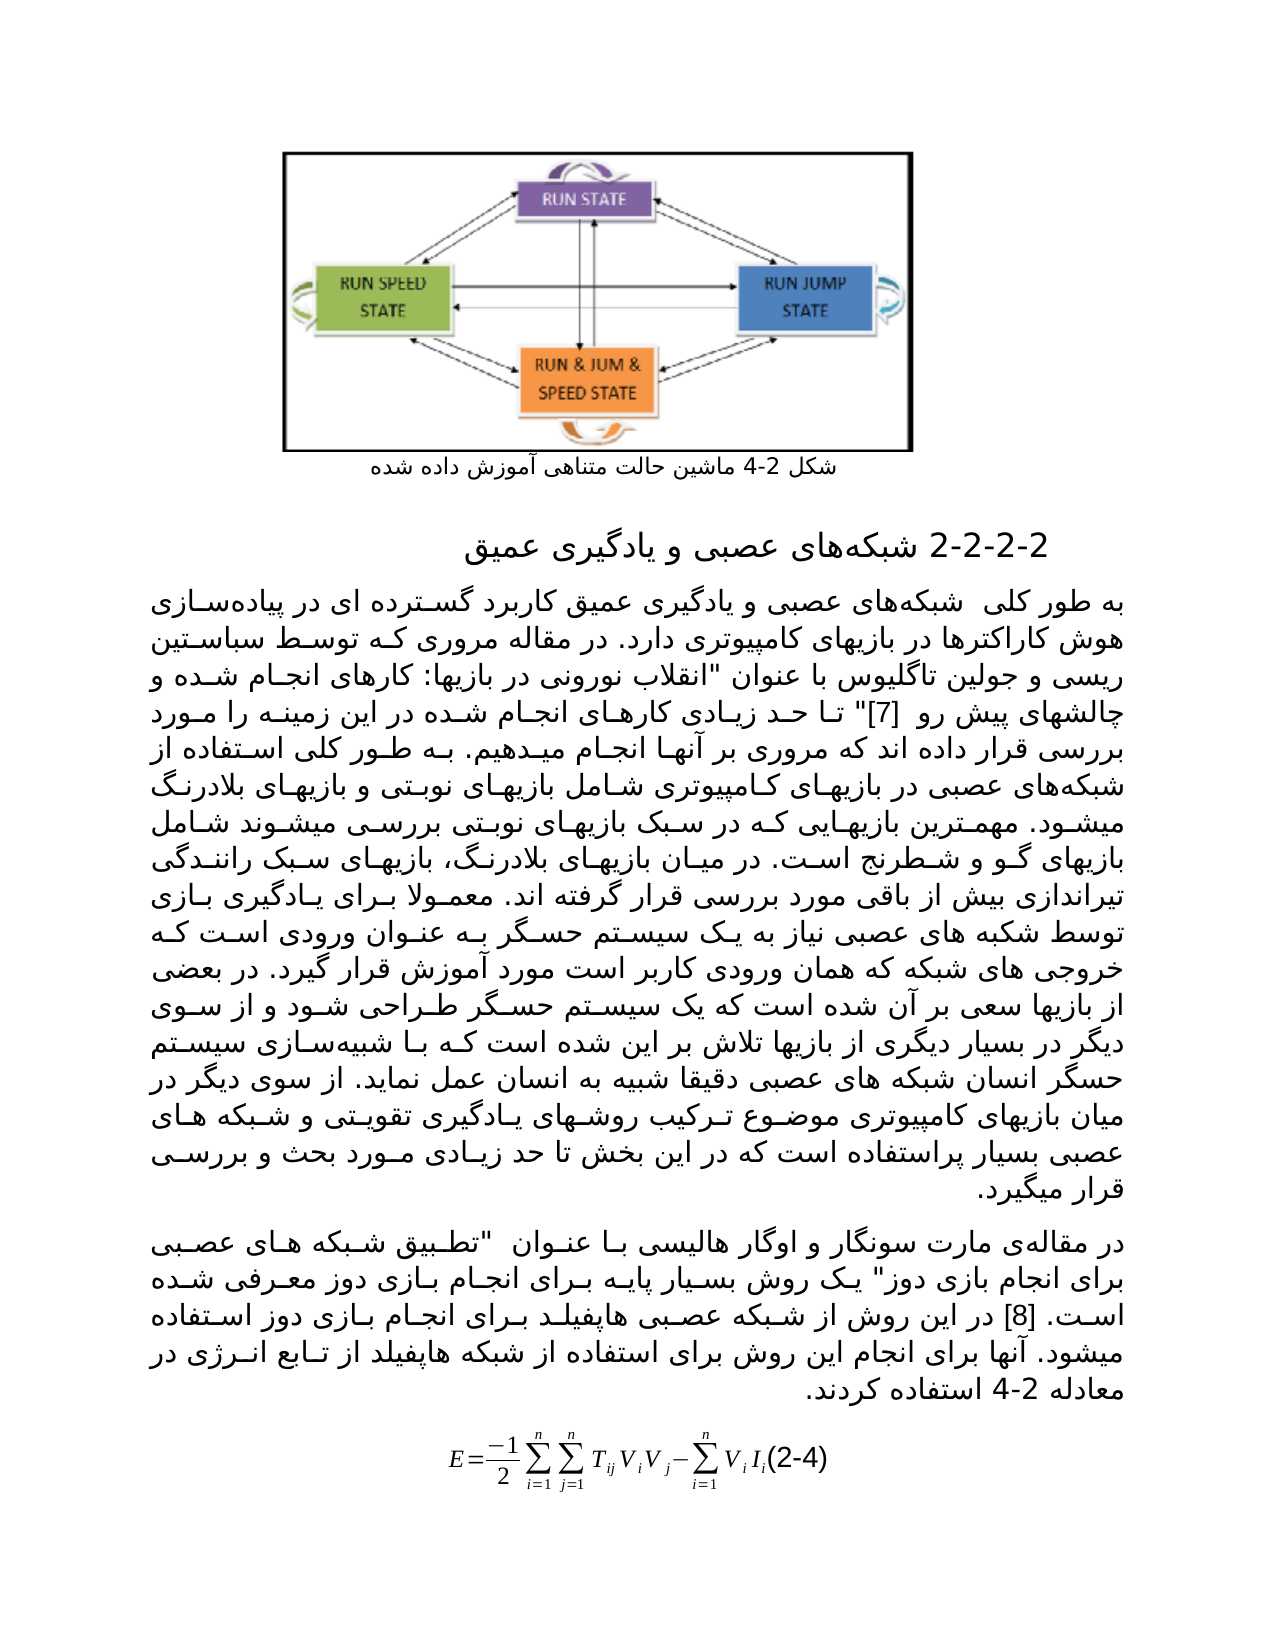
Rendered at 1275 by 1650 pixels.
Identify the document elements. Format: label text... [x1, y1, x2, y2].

text (2-4) [150, 1425, 1125, 1493]
text در مقاله‌ی مارت سونگار و اوگار هالیسی با عنوان "تطبیق شبکه های عصبی برای انجام بازی دوز" یک روش بسیار پایه برای انجام بازی دوز معرفی شده است. در این روش از شبکه عصبی هاپفیلد برای انجام بازی دوز استفاده میشود. آنها برای انجام این روش برای استفاده از شبکه هاپفیلد از تابع انرژی در معادله 2-4 استفاده کردند. [150, 1225, 1125, 1406]
text به طور کلی شبکه‌های عصبی و یادگیری عمیق کاربرد گسترده ای در پیاده‌سازی هوش کاراکترها در بازیهای کامپیوتری دارد. در مقاله مروری که توسط سباستین ریسی و جولین تاگلیوس با عنوان "انقلاب نورونی در بازیها: کارهای انجام شده و چالشهای پیش رو" تا حد زیادی کارهای انجام شده در این زمینه را مورد بررسی قرار داده اند که مروری بر آنها انجام میدهیم. به طور کلی استفاده از شبکه‌های عصبی در بازیهای کامپیوتری شامل بازیهای نوبتی و بازیهای بلادرنگ میشود. مهمترین بازیهایی که در سبک بازیهای نوبتی بررسی میشوند شامل بازیهای گو و شطرنج است. در میان بازیهای بلادرنگ، بازیهای سبک رانندگی تیراندازی بیش از باقی مورد بررسی قرار گرفته اند. معمولا برای یادگیری بازی توسط شکبه های عصبی نیاز به یک سیستم حسگر به عنوان ورودی است که خروجی های شبکه که همان ورودی کاربر است مورد آموزش قرار گیرد. در بعضی از بازیها سعی بر آن شده است که یک سیستم حسگر طراحی شود و از سوی دیگر در بسیار دیگری از بازیها تلاش بر این شده است که با شبیه‌سازی سیستم حسگر انسان شبکه های عصبی دقیقا شبیه به انسان عمل نماید. از سوی دیگر در میان بازیهای کامپیوتری موضوع ترکیب روشهای یادگیری تقویتی و شبکه های عصبی بسیار پراستفاده است که در این بخش تا حد زیادی مورد بحث و بررسی قرار میگیرد. [150, 585, 1125, 1206]
list 2-2-2-2 شبکه‌های عصبی و یادگیری عمیق [150, 526, 1050, 565]
list شکل 2-4 ماشین حالت متناهی آموزش داده شده [150, 453, 1050, 480]
